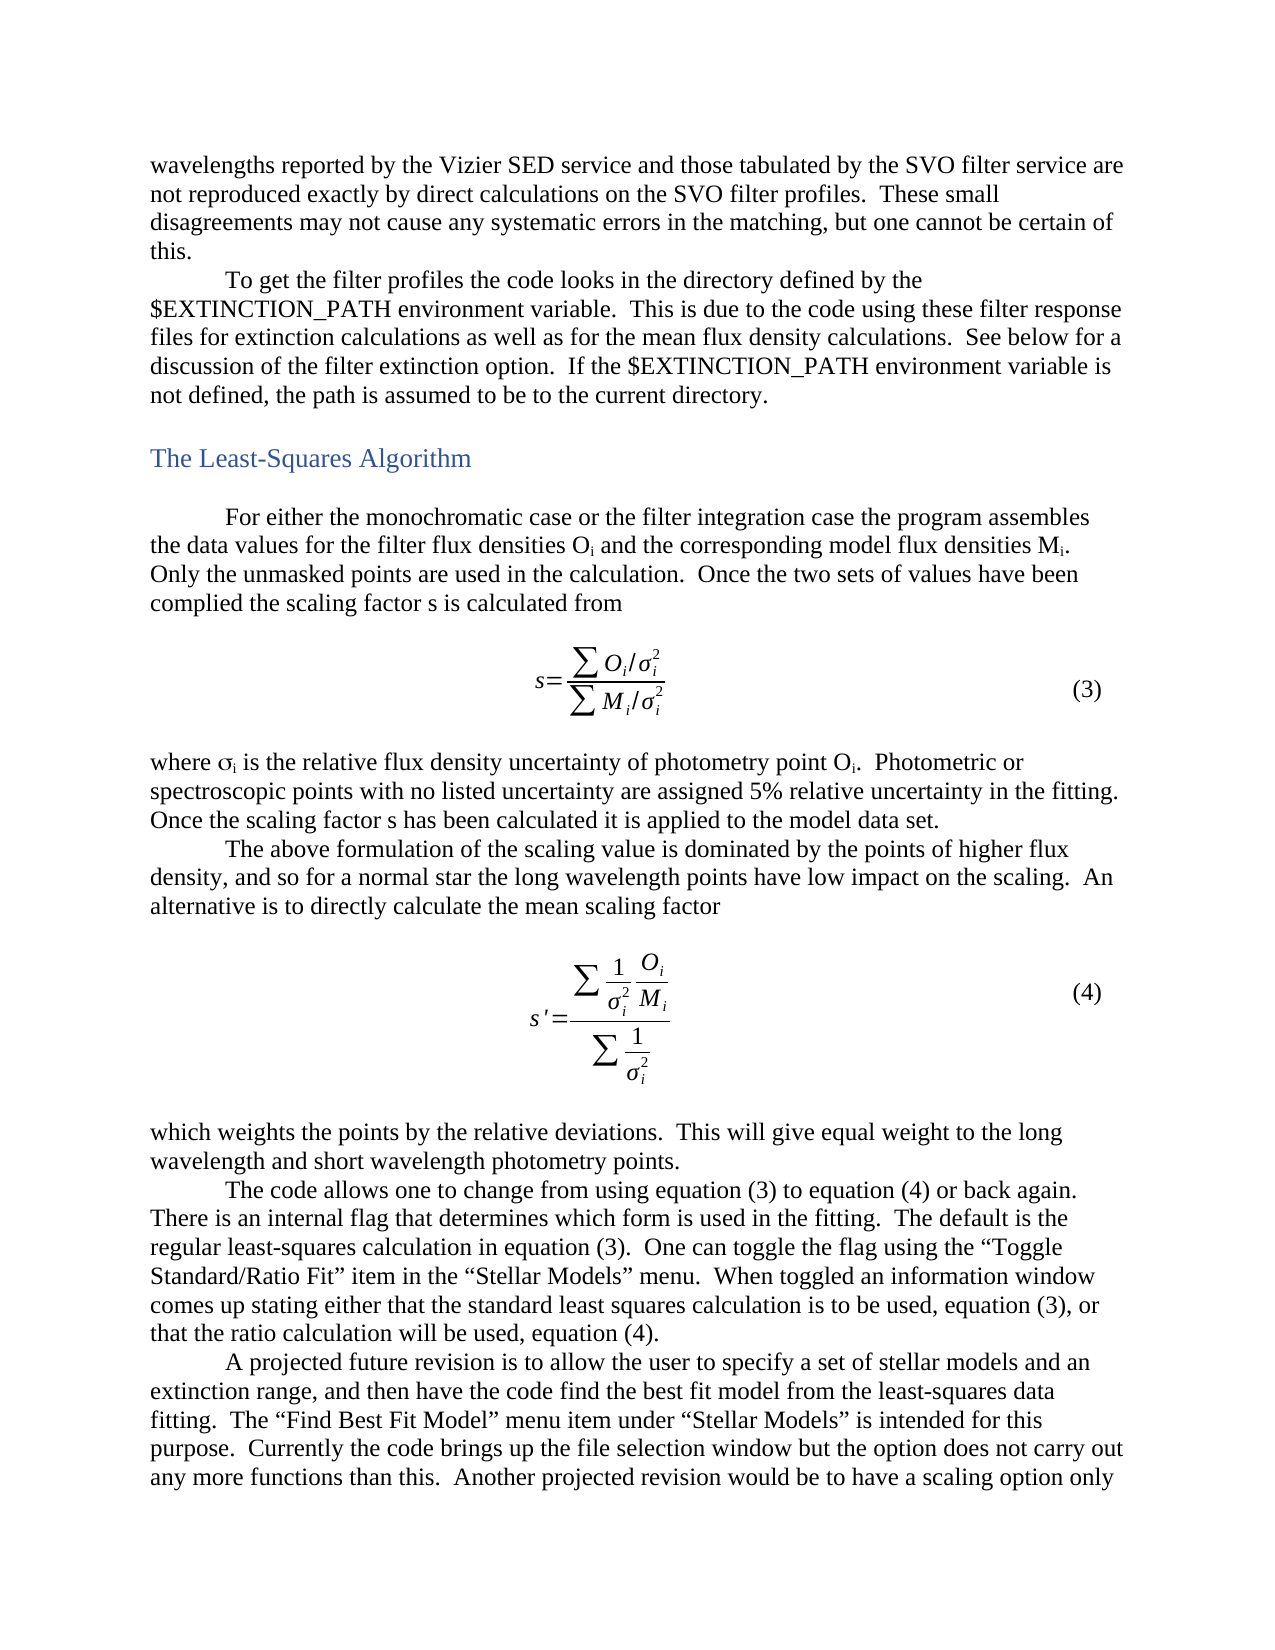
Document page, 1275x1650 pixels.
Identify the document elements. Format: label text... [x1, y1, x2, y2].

text which weights the points by the relative deviations. This will give equal weight to the long wavelength and short wavelength photometry points. [150, 1117, 1125, 1175]
text To get the filter profiles the code looks in the directory defined by the $EXTINCTION_PATH environment variable. This is due to the code using these filter response files for extinction calculations as well as for the mean flux density calculations. See below for a discussion of the filter extinction option. If the $EXTINCTION_PATH environment variable is not defined, the path is assumed to be to the current directory. [150, 265, 1125, 409]
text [150, 1347, 1125, 1491]
text The above formulation of the scaling value is dominated by the points of higher flux density, and so for a normal star the long wavelength points have low impact on the scaling. An alternative is to directly calculate the mean scaling factor [150, 834, 1125, 920]
text where si is the relative flux density uncertainty of photometry point Oi. Photometric or spectroscopic points with no listed uncertainty are assigned 5% relative uncertainty in the fitting. Once the scaling factor s has been calculated it is applied to the model data set. [150, 747, 1125, 834]
table_header (3) [1050, 645, 1124, 719]
text The code allows one to change from using equation (3) to equation (4) or back again. There is an internal flag that determines which form is used in the fitting. The default is the regular least-squares calculation in equation (3). One can toggle the flag using the “Toggle Standard/Ratio Fit” item in the “Stellar Models” menu. When toggled an information window comes up stating either that the standard least squares calculation is to be used, equation (3), or that the ratio calculation will be used, equation (4). [150, 1175, 1125, 1347]
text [150, 150, 1125, 265]
table_header [150, 949, 1050, 1088]
table_header (4) [1050, 949, 1124, 1088]
table_header [150, 645, 1050, 719]
subtitle The Least-Squares Algorithm [150, 442, 1125, 473]
text For either the monochromatic case or the filter integration case the program assembles the data values for the filter flux densities Oi and the corresponding model flux densities Mi. Only the unmasked points are used in the calculation. Once the two sets of values have been complied the scaling factor s is calculated from [150, 502, 1125, 617]
